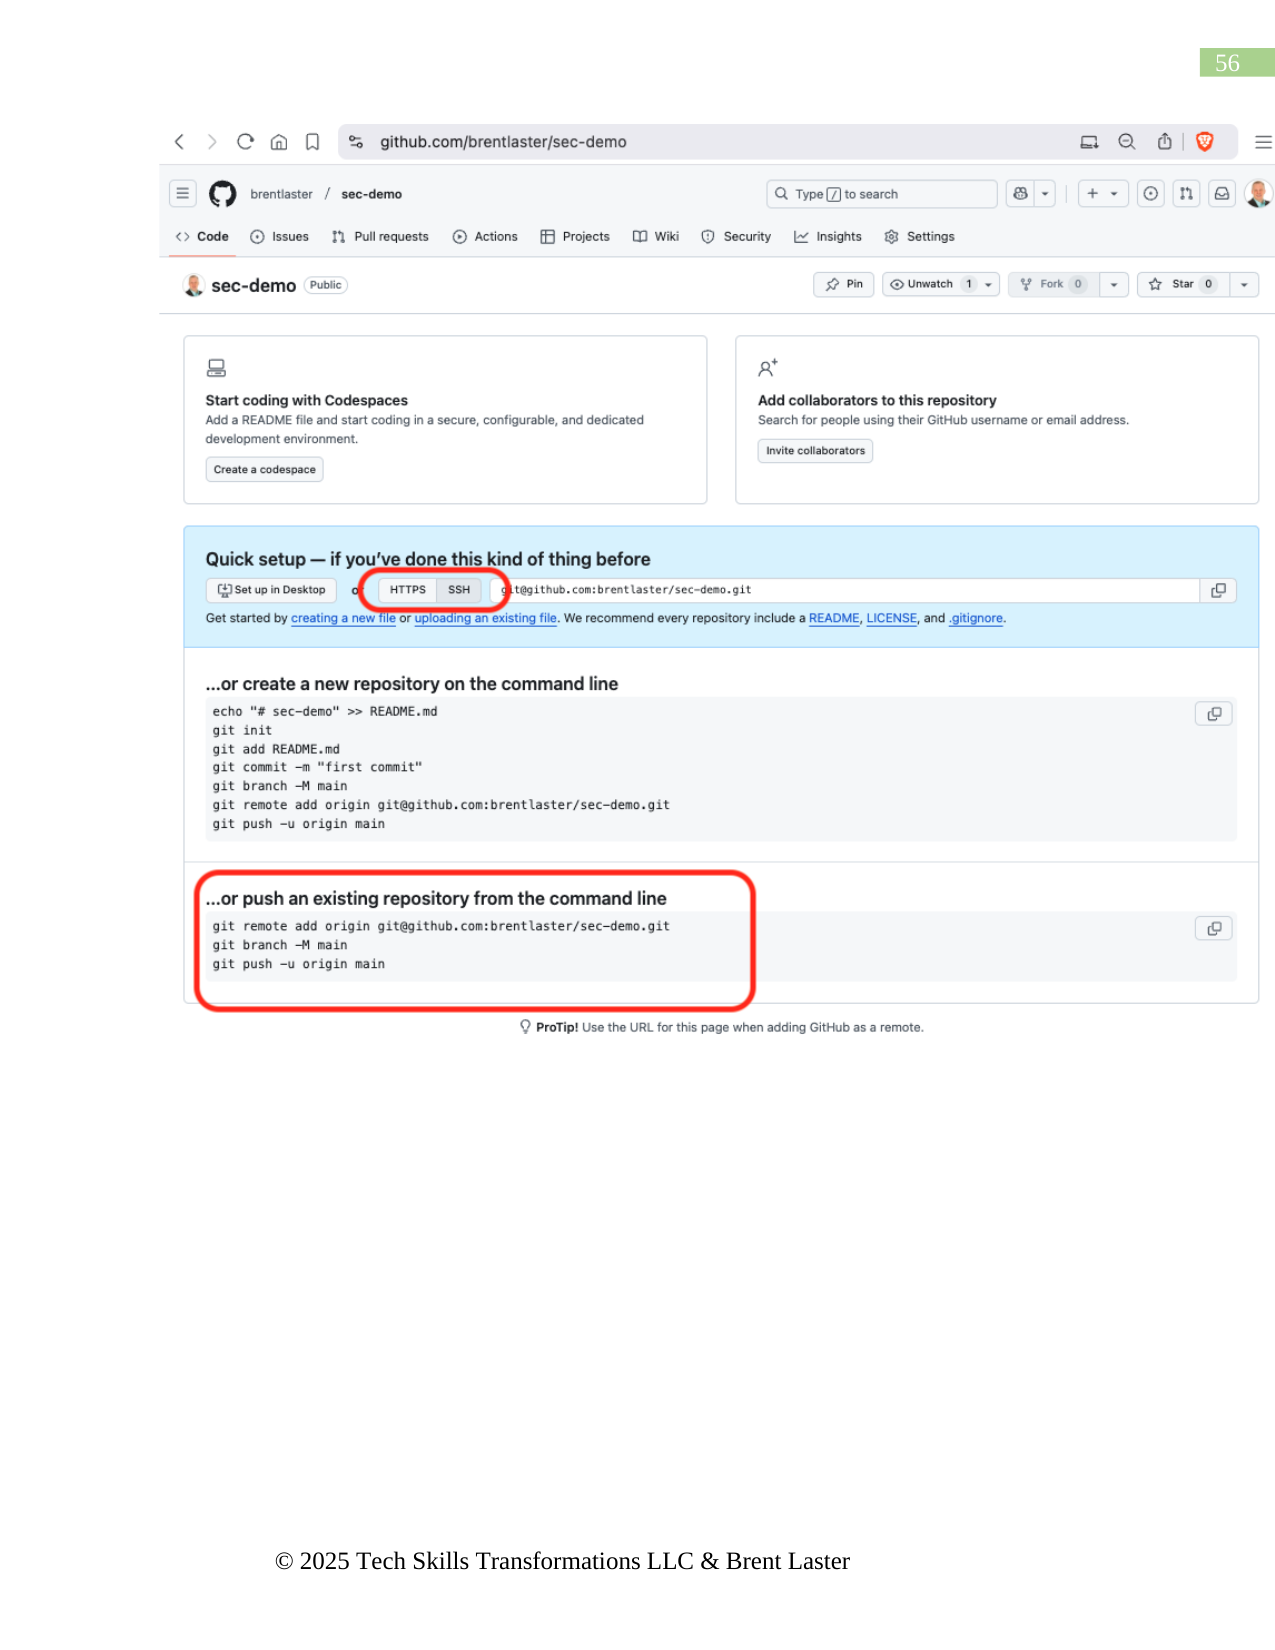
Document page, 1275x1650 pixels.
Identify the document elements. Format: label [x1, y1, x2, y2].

picture [159, 124, 1275, 1045]
